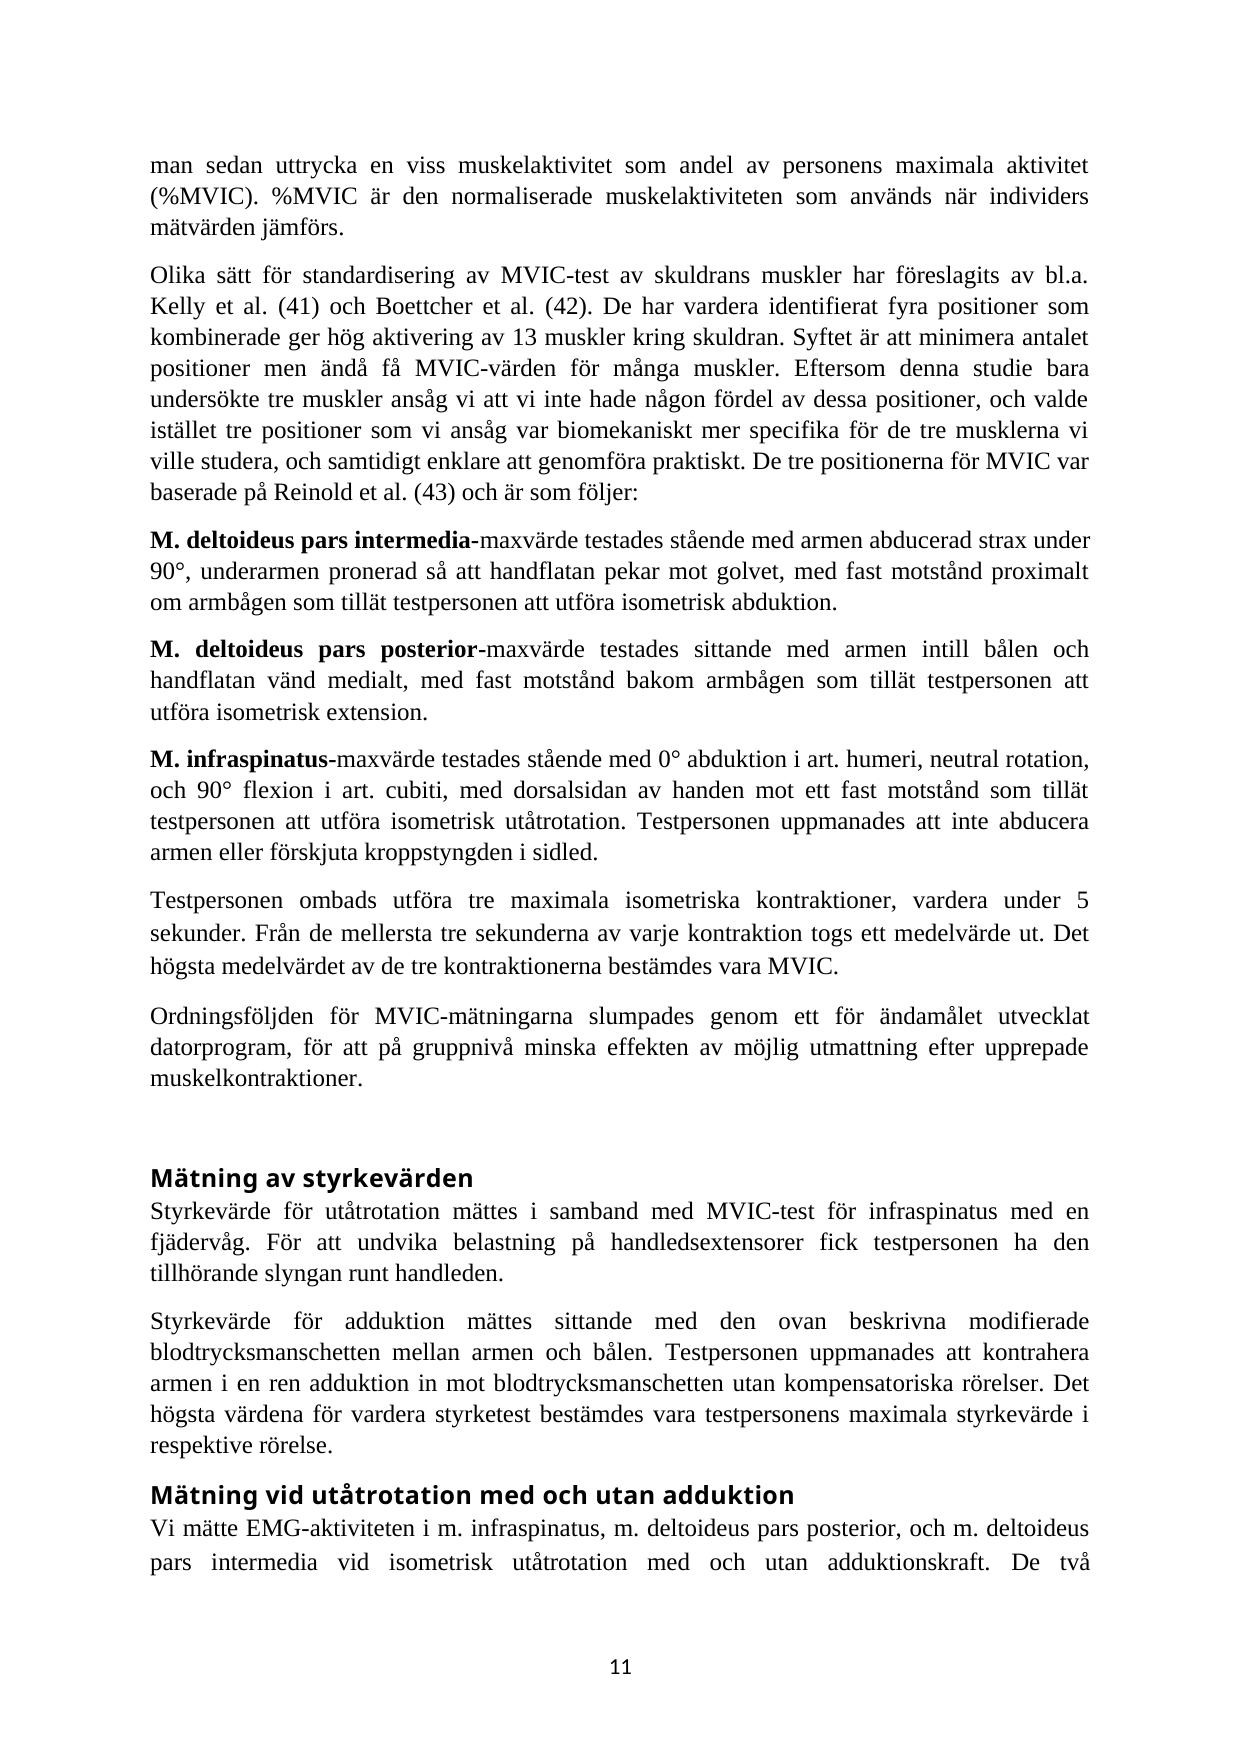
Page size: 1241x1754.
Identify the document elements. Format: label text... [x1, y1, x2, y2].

text M. deltoideus pars posterior-maxvärde testades sittande med armen intill bålen och handflatan vänd medialt, med fast motstånd bakom armbågen som tillät testpersonen att utföra isometrisk extension. [150, 634, 1090, 725]
text Testpersonen ombads utföra tre maximala isometriska kontraktioner, vardera under 5 sekunder. Från de mellersta tre sekunderna av varje kontraktion togs ett medelvärde ut. Det högsta medelvärdet av de tre kontraktionerna bestämdes vara MVIC. [150, 885, 1090, 980]
text Styrkevärde för utåtrotation mättes i samband med MVIC-test för infraspinatus med en fjädervåg. För att undvika belastning på handledsextensorer fick testpersonen ha den tillhörande slyngan runt handleden. [150, 1196, 1090, 1287]
text Styrkevärde för adduktion mättes sittande med den ovan beskrivna modifierade blodtrycksmanschetten mellan armen och bålen. Testpersonen uppmanades att kontrahera armen i en ren adduktion in mot blodtrycksmanschetten utan kompensatoriska rörelser. Det högsta värdena för vardera styrketest bestämdes vara testpersonens maximala styrkevärde i respektive rörelse. [150, 1306, 1090, 1459]
text Ordningsföljden för MVIC-mätningarna slumpades genom ett för ändamålet utvecklat datorprogram, för att på gruppnivå minska effekten av möjlig utmattning efter upprepade muskelkontraktioner. [150, 1001, 1090, 1092]
text M. deltoideus pars intermedia-maxvärde testades stående med armen abducerad strax under 90°, underarmen pronerad så att handflatan pekar mot golvet, med fast motstånd proximalt om armbågen som tillät testpersonen att utföra isometrisk abduktion. [150, 525, 1090, 616]
subtitle Mätning av styrkevärden [150, 1160, 1090, 1194]
text M. infraspinatus-maxvärde testades stående med 0° abduktion i art. humeri, neutral rotation, och 90° flexion i art. cubiti, med dorsalsidan av handen mot ett fast motstånd som tillät testpersonen att utföra isometrisk utåtrotation. Testpersonen uppmanades att inte abducera armen eller förskjuta kroppstyngden i sidled. [150, 744, 1090, 866]
subtitle Mätning vid utåtrotation med och utan adduktion [150, 1478, 1090, 1512]
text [150, 150, 1090, 241]
text Olika sätt för standardisering av MVIC-test av skuldrans muskler har föreslagits av bl.a. Kelly et al. (41) och Boettcher et al. (42). De har vardera identifierat fyra positioner som kombinerade ger hög aktivering av 13 muskler kring skuldran. Syftet är att minimera antalet positioner men ändå få MVIC-värden för många muskler. Eftersom denna studie bara undersökte tre muskler ansåg vi att vi inte hade någon fördel av dessa positioner, och valde istället tre positioner som vi ansåg var biomekaniskt mer specifika för de tre musklerna vi ville studera, och samtidigt enklare att genomföra praktiskt. De tre positionerna för MVIC var baserade på Reinold et al. (43) och är som följer: [150, 260, 1090, 506]
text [150, 1513, 1090, 1575]
